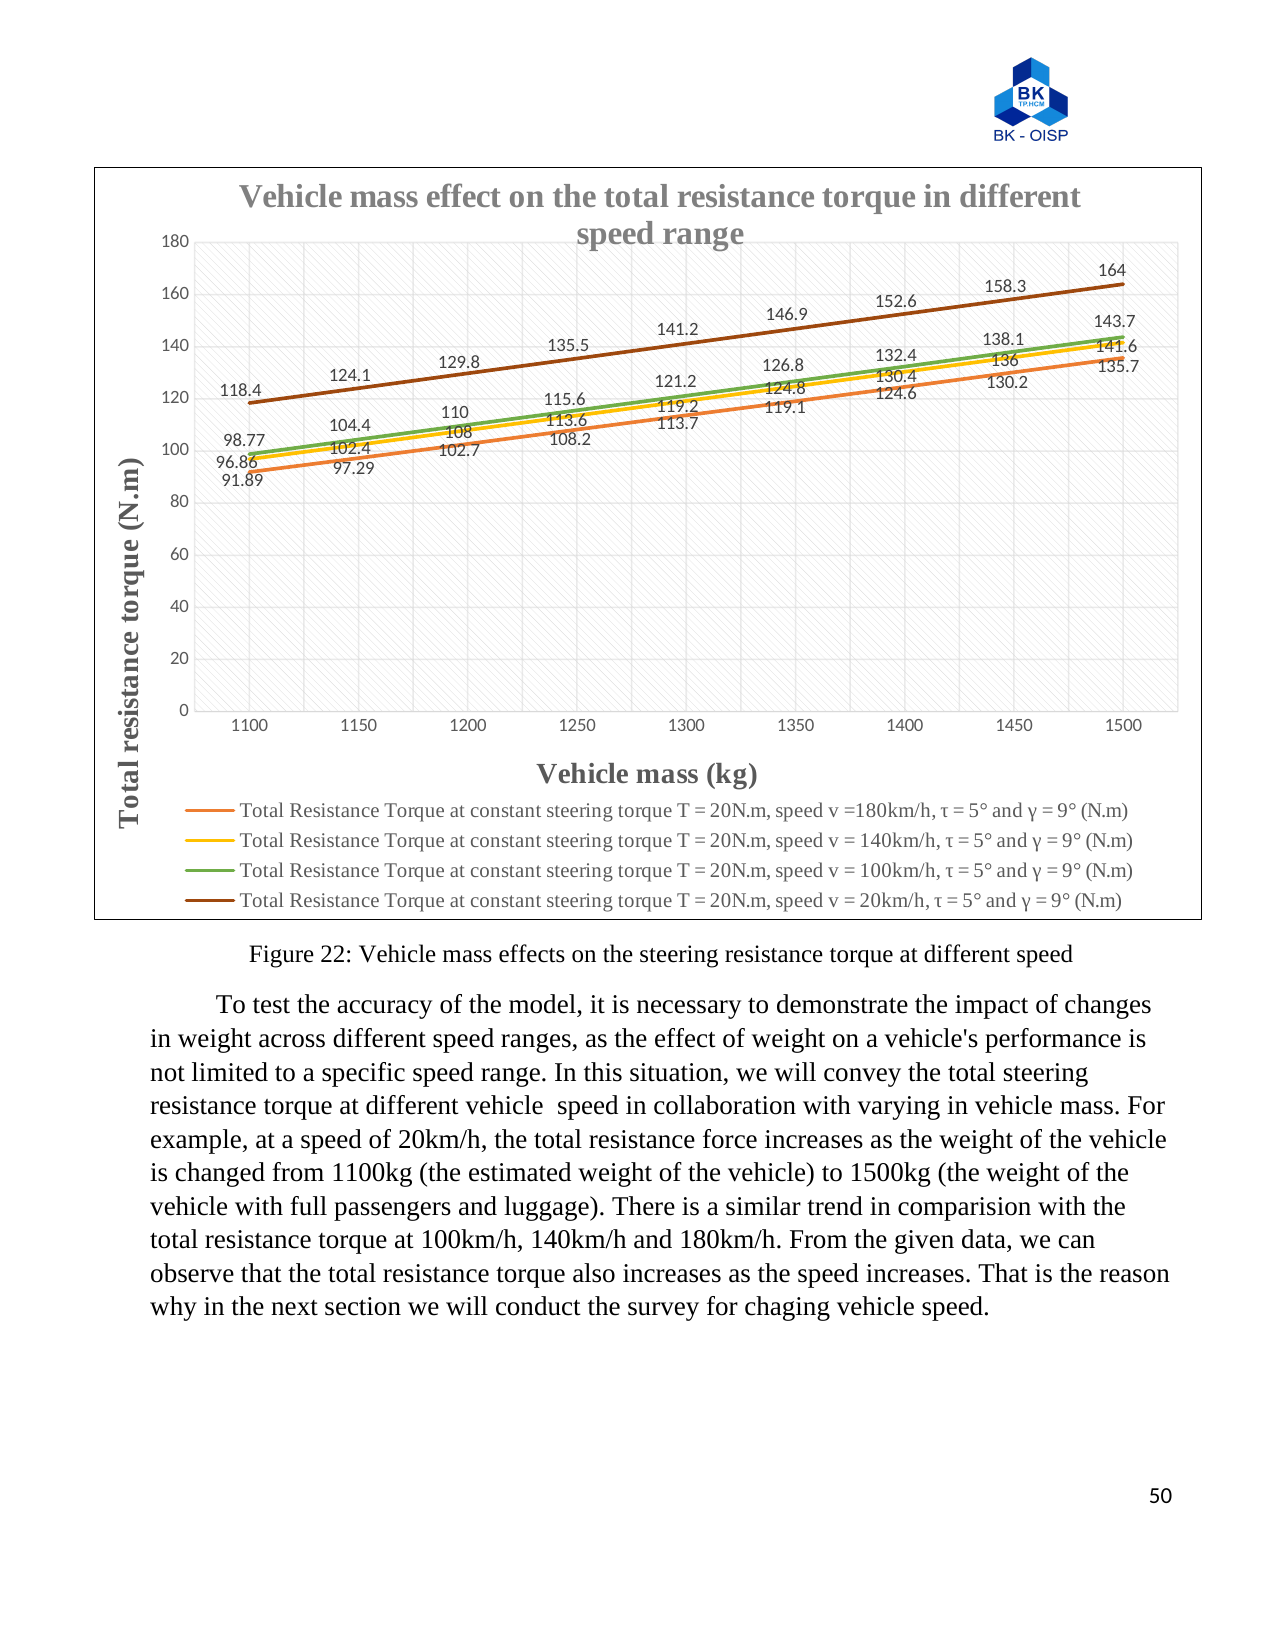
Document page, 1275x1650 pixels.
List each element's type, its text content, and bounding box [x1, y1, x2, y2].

text Figure 22: Vehicle mass effects on the steering resistance torque at different speed [150, 939, 1172, 968]
picture [993, 56, 1069, 148]
list To test the accuracy of the model, it is necessary to demonstrate the impact of changes in weight across different speed ranges, as the effect of weight on a vehicle's performance is not limited to a specific speed range. In this situation, we will convey the total steering resistance torque at different vehicle speed in collaboration with varying in vehicle mass. For example, at a speed of 20km/h, the total resistance force increases as the weight of the vehicle is changed from 1100kg (the estimated weight of the vehicle) to 1500kg (the weight of the vehicle with full passengers and luggage). There is a similar trend in comparision with the total resistance torque at 100km/h, 140km/h and 180km/h. From the given data, we can observe that the total resistance torque also increases as the speed increases. That is the reason why in the next section we will conduct the survey for chaging vehicle speed. [150, 988, 1172, 1322]
